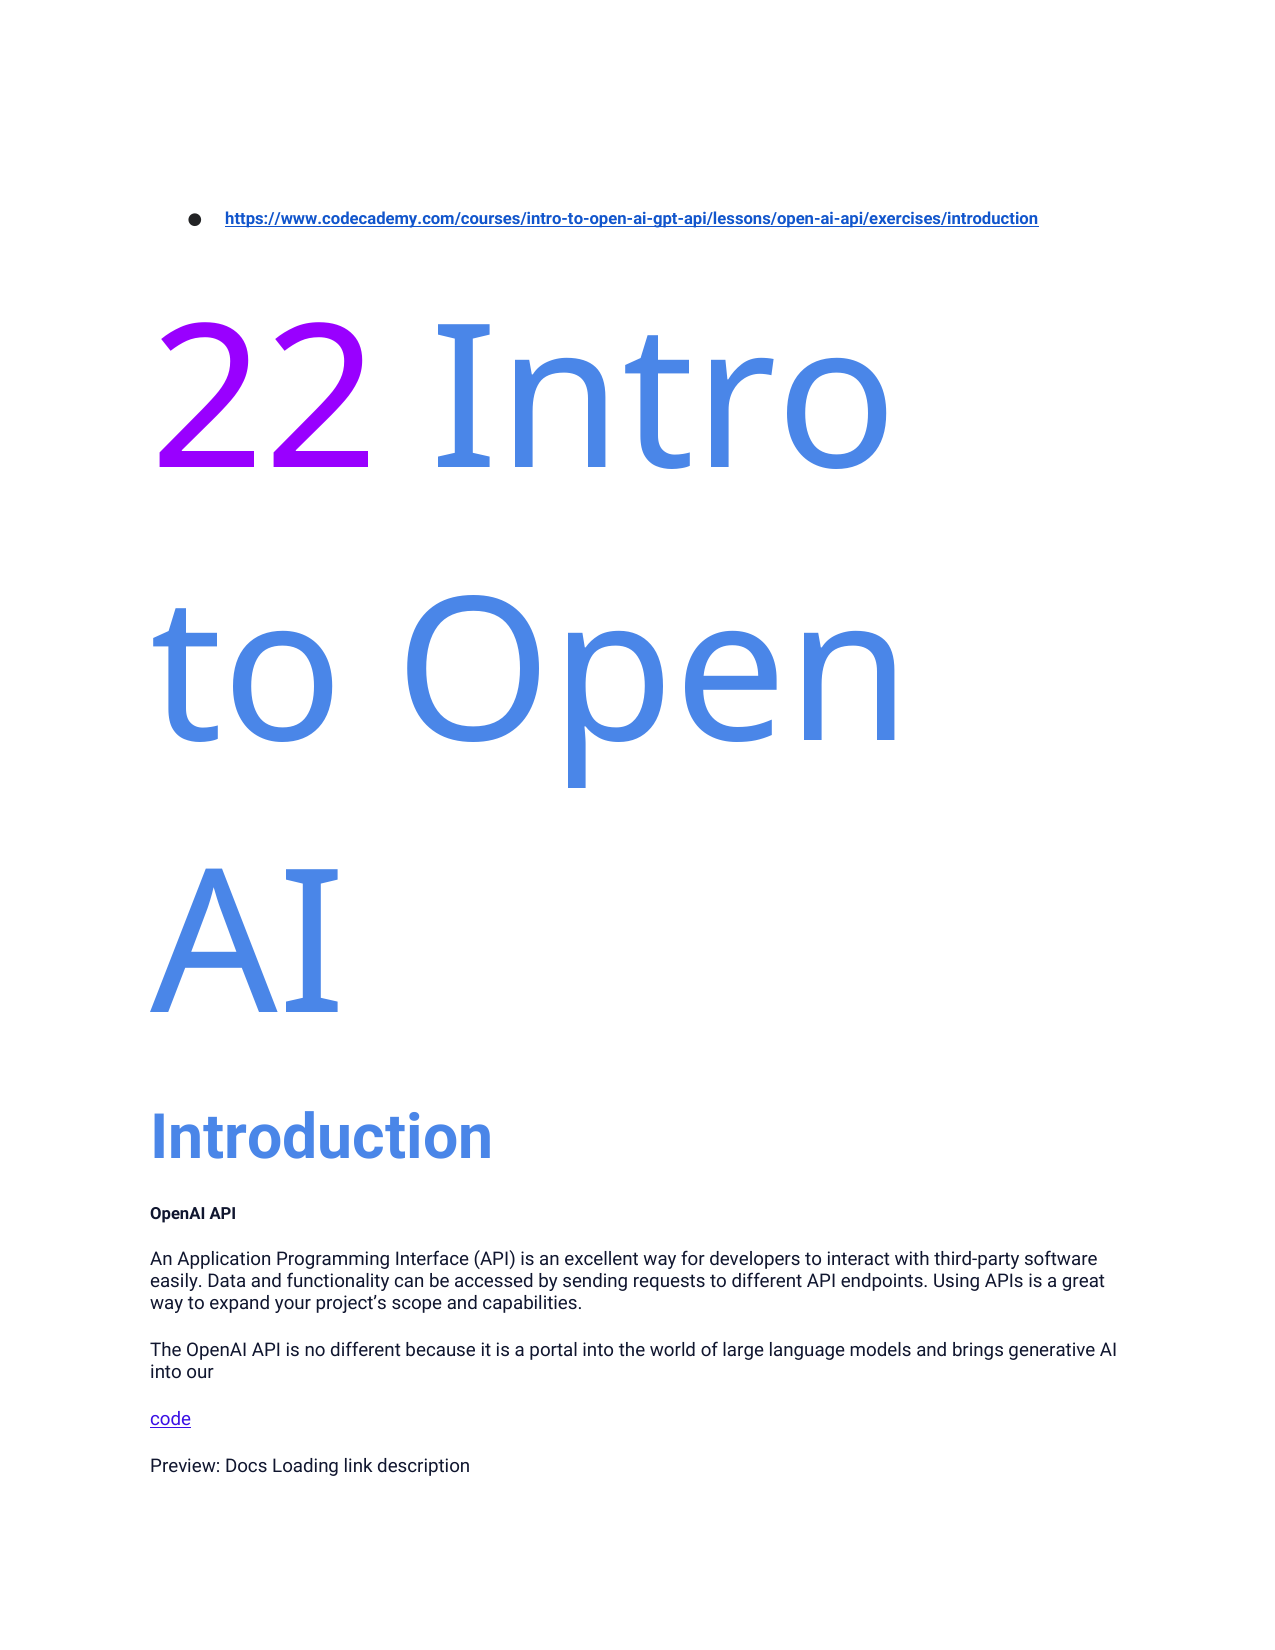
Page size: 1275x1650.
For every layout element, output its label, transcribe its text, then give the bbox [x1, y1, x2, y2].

text An Application Programming Interface (API) is an excellent way for developers to interact with third-party software easily. Data and functionality can be accessed by sending requests to different API endpoints. Using APIs is a great way to expand your project’s scope and capabilities. [150, 1248, 1125, 1314]
text code [150, 1408, 1125, 1430]
text Preview: Docs Loading link description [150, 1455, 1125, 1477]
subtitle Introduction [150, 1100, 1125, 1173]
list https://www.codecademy.com/courses/intro-to-open-ai-gpt-api/lessons/open-ai-api/exercises/introduction [187, 209, 1125, 229]
text OpenAI API [150, 1203, 1125, 1223]
text The OpenAI API is no different because it is a portal into the world of large language models and brings generative AI into our [150, 1339, 1125, 1383]
title 22 Intro to Open AI [150, 254, 1125, 1071]
